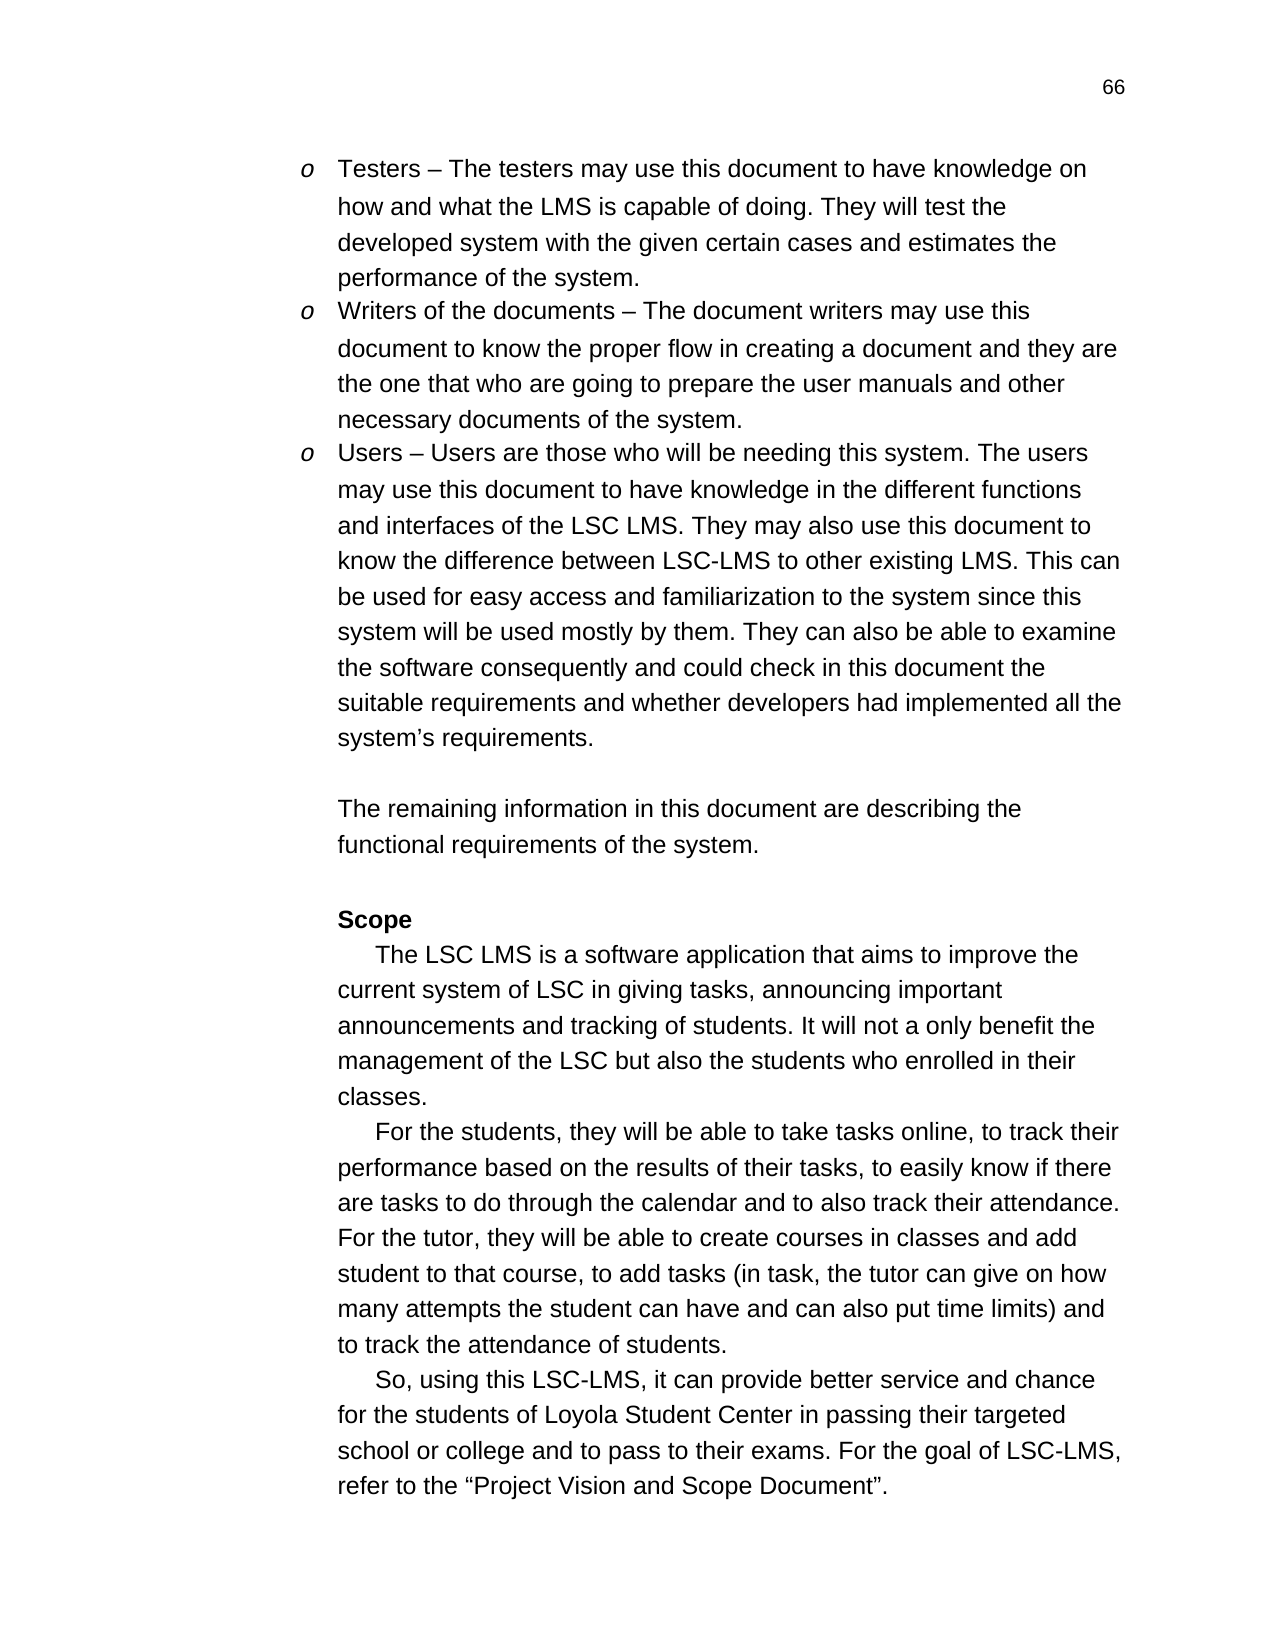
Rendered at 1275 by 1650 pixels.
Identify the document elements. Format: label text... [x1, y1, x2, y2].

list Writers of the documents – The document writers may use this document to know the proper flow in creating a document and they are the one that who are going to prepare the user manuals and other necessary documents of the system. [300, 292, 1125, 433]
list Users – Users are those who will be needing this system. The users may use this document to have knowledge in the different functions and interfaces of the LSC LMS. They may also use this document to know the difference between LSC-LMS to other existing LMS. This can be used for easy access and familiarization to the system since this system will be used mostly by them. They can also be able to examine the software consequently and could check in this document the suitable requirements and whether developers had implemented all the system’s requirements. The remaining information in this document are describing the functional requirements of the system. [300, 433, 1125, 858]
subtitle Scope [337, 898, 1125, 933]
text The LSC LMS is a software application that aims to improve the current system of LSC in giving tasks, announcing important announcements and tracking of students. It will not a only benefit the management of the LSC but also the students who enrolled in their classes. For the students, they will be able to take tasks online, to track their performance based on the results of their tasks, to easily know if there are tasks to do through the calendar and to also track their attendance. For the tutor, they will be able to create courses in classes and add student to that course, to add tasks (in task, the tutor can give on how many attempts the student can have and can also put time limits) and to track the attendance of students. So, using this LSC-LMS, it can provide better service and chance for the students of Loyola Student Center in passing their targeted school or college and to pass to their exams. For the goal of LSC-LMS, refer to the “Project Vision and Scope Document”. [337, 933, 1125, 1500]
list Testers – The testers may use this document to have knowledge on how and what the LMS is capable of doing. They will test the developed system with the given certain cases and estimates the performance of the system. [300, 150, 1125, 292]
